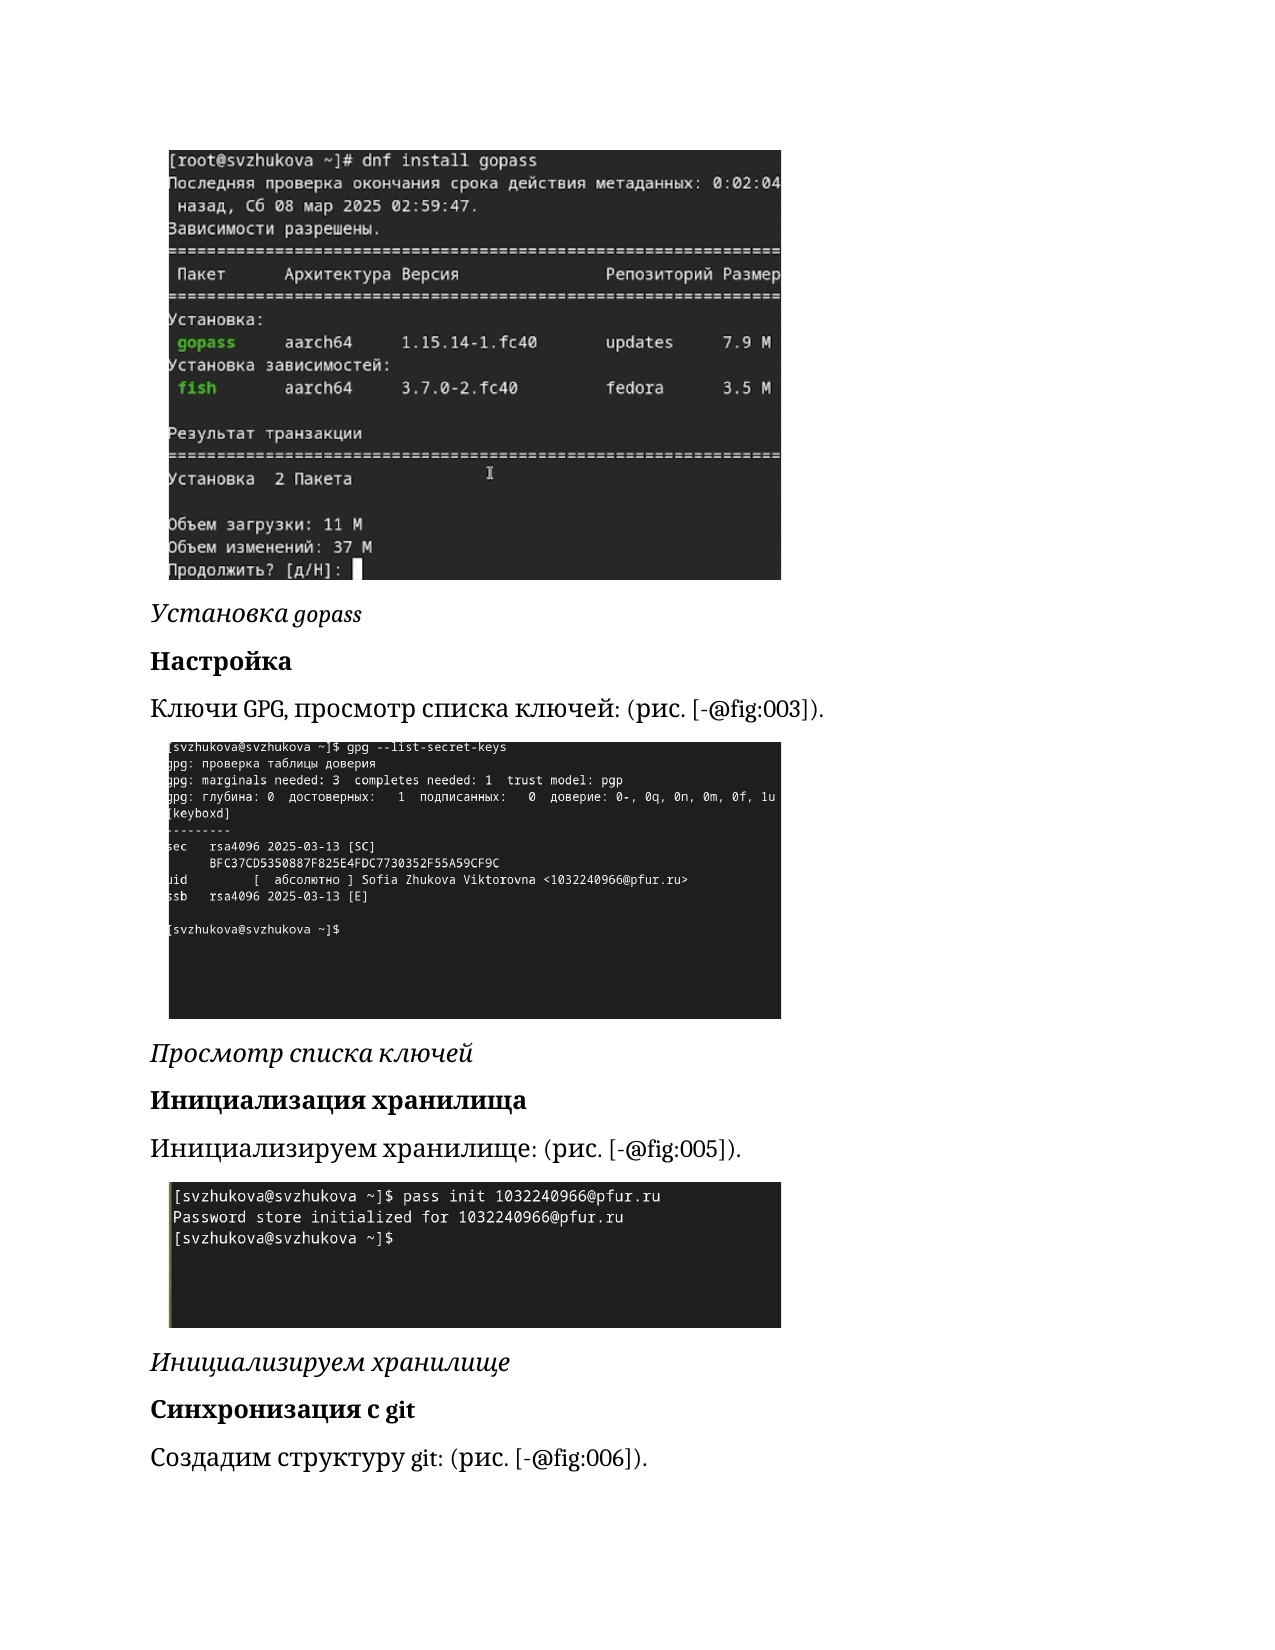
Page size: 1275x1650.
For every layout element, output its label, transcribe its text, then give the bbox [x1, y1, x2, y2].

text Настройка [150, 648, 1125, 676]
picture [168, 150, 782, 580]
picture [168, 1182, 782, 1328]
text Синхронизация с git [150, 1396, 1125, 1425]
text Ключи GPG, просмотр списка ключей: (рис. [-@fig:003]). [150, 695, 1125, 724]
text Инициализация хранилища [150, 1087, 1125, 1116]
picture [168, 742, 782, 1019]
text Инициализируем хранилище: (рис. [-@fig:005]). [150, 1135, 1125, 1163]
text Инициализируем хранилище [150, 1349, 1125, 1377]
text Создадим структуру git: (рис. [-@fig:006]). [150, 1444, 1125, 1472]
text Установка gopass [150, 600, 1125, 629]
text Просмотр списка ключей [150, 1040, 1125, 1068]
